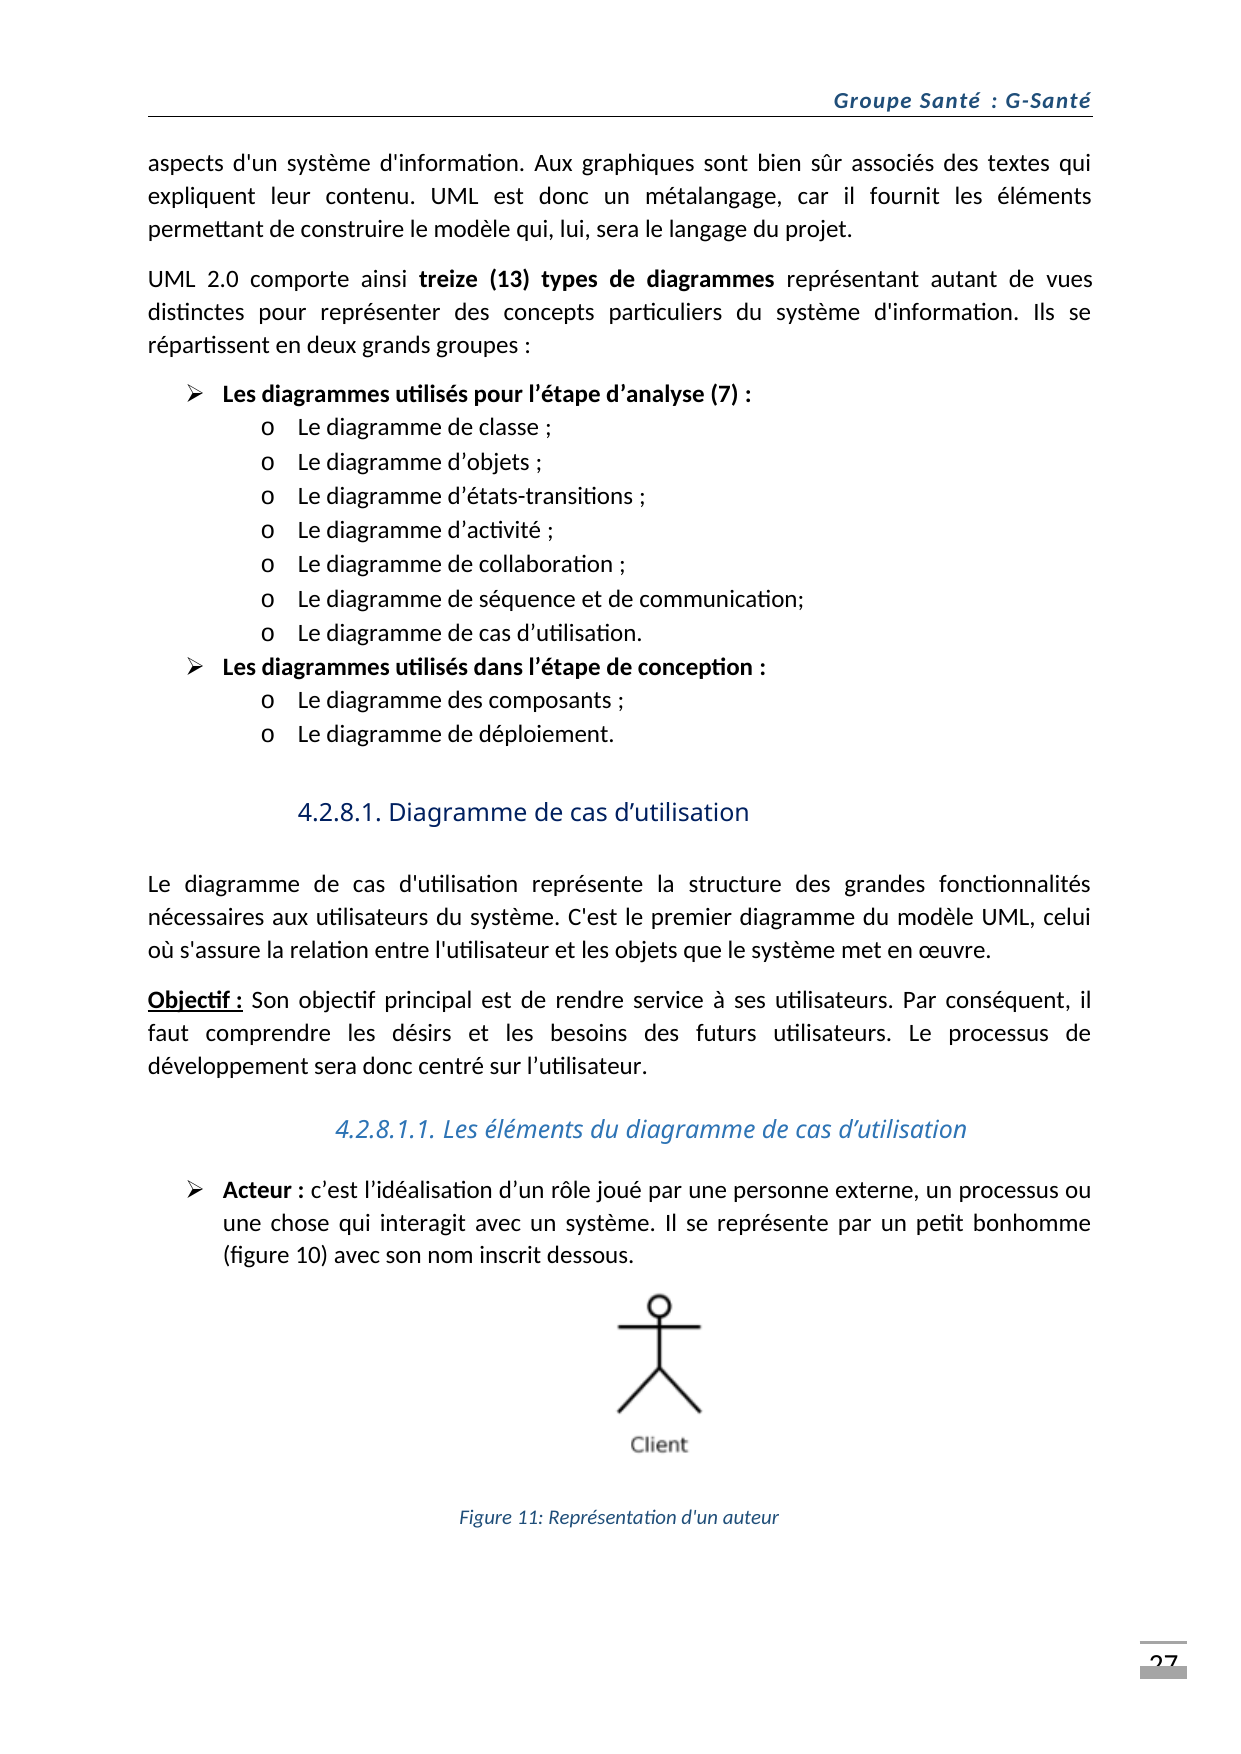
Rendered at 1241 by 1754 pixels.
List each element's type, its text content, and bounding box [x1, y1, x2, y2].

text Figure 11: Représentation d'un auteur [148, 1504, 1093, 1530]
subtitle Diagramme de cas d’utilisation [295, 794, 1093, 828]
list Le diagramme de cas d’utilisation. [260, 617, 1093, 649]
list Les diagrammes utilisés pour l’étape d’analyse (7) : [185, 378, 1093, 409]
list Le diagramme de séquence et de communication; [260, 583, 1093, 614]
text UML 2.0 comporte ainsi treize (13) types de diagrammes représentant autant de vues distinctes pour représenter des concepts particuliers du système d'information. Ils se répartissent en deux grands groupes : [148, 263, 1093, 359]
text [148, 148, 1093, 244]
list Acteur : c’est l’idéalisation d’un rôle joué par une personne externe, un processus ou une chose qui interagit avec un système. Il se représente par un petit bonhomme (figure 10) avec son nom inscrit dessous. [185, 1174, 1093, 1270]
list Le diagramme de classe ; [260, 411, 1093, 443]
list Le diagramme de déploiement. [260, 718, 1093, 750]
list Le diagramme d’objets ; [260, 446, 1093, 477]
list Le diagramme des composants ; [260, 684, 1093, 716]
list Le diagramme d’activité ; [260, 514, 1093, 546]
list Le diagramme de collaboration ; [260, 548, 1093, 580]
text Le diagramme de cas d'utilisation représente la structure des grandes fonctionnalités nécessaires aux utilisateurs du système. C'est le premier diagramme du modèle UML, celui où s'assure la relation entre l'utilisateur et les objets que le système met en œuvre. [148, 869, 1093, 965]
subtitle Les éléments du diagramme de cas d’utilisation [335, 1112, 1093, 1146]
picture [564, 1272, 751, 1478]
list Les diagrammes utilisés dans l’étape de conception : [185, 651, 1093, 682]
list Le diagramme d’états-transitions ; [260, 480, 1093, 512]
text Objectif : Son objectif principal est de rendre service à ses utilisateurs. Par conséquent, il faut comprendre les désirs et les besoins des futurs utilisateurs. Le processus de développement sera donc centré sur l’utilisateur. [148, 984, 1093, 1080]
